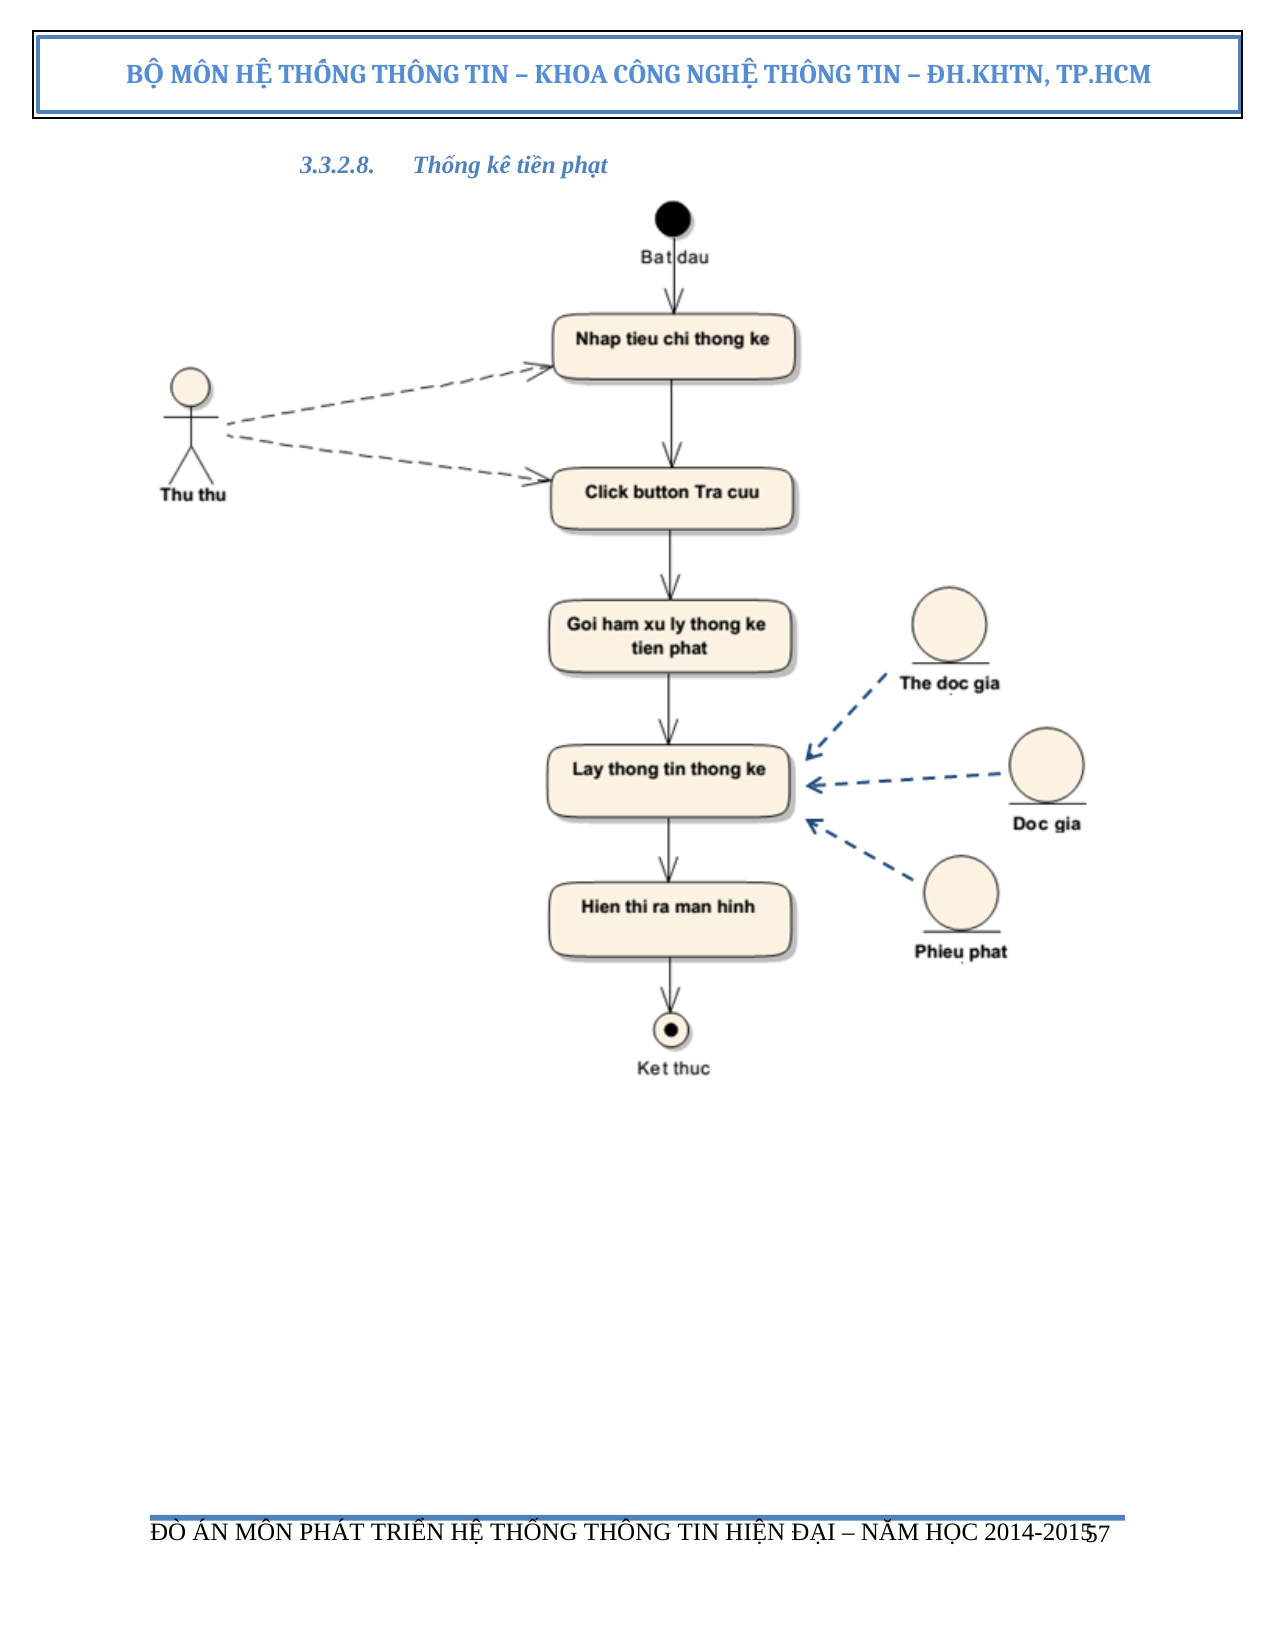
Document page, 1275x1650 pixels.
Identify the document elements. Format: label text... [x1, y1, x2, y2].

subtitle Thống kê tiền phạt [300, 150, 1125, 179]
picture [150, 183, 1125, 1093]
